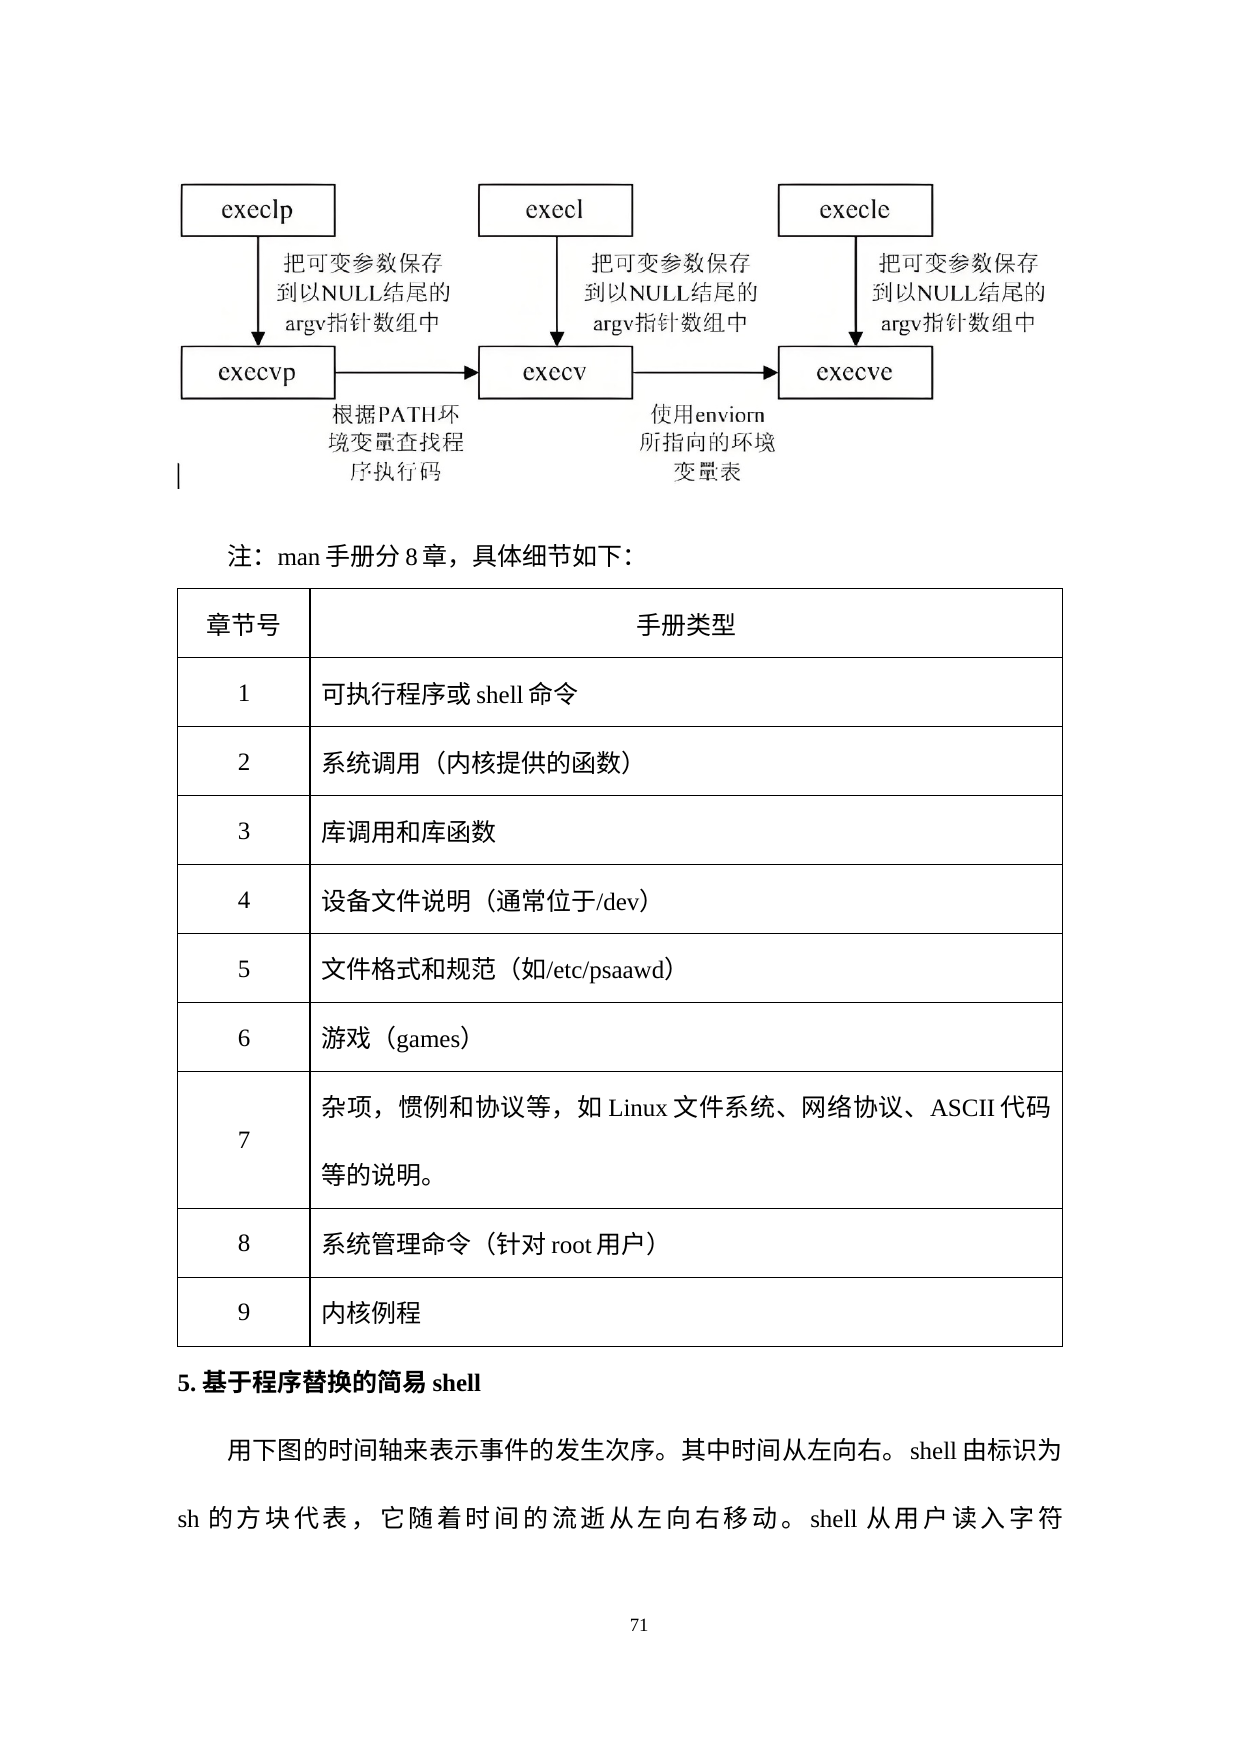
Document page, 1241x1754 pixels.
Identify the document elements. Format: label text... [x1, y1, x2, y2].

table_cell 5 [178, 934, 309, 1002]
table_cell 系统管理命令（针对root用户） [311, 1209, 1062, 1277]
table_cell 杂项，惯例和协议等，如Linux文件系统、网络协议、ASCII代码等的说明。 [311, 1072, 1062, 1208]
table_cell 6 [178, 1003, 309, 1071]
table_cell 可执行程序或shell命令 [311, 658, 1062, 726]
table_cell 2 [178, 727, 309, 795]
picture [177, 180, 1063, 489]
text 注：man手册分8章，具体细节如下： [177, 520, 1063, 588]
table_header 手册类型 [311, 589, 1062, 657]
table_cell 9 [178, 1278, 309, 1346]
table_cell 7 [178, 1072, 309, 1208]
table_cell 内核例程 [311, 1278, 1062, 1346]
table_cell 3 [178, 796, 309, 864]
table_cell 1 [178, 658, 309, 726]
table_cell 文件格式和规范（如/etc/psaawd） [311, 934, 1062, 1002]
table_cell 库调用和库函数 [311, 796, 1062, 864]
table_cell 8 [178, 1209, 309, 1277]
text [177, 1415, 1063, 1551]
table_cell 系统调用（内核提供的函数） [311, 727, 1062, 795]
table_cell 4 [178, 865, 309, 933]
table_header 章节号 [178, 589, 309, 657]
text 基于程序替换的简易shell [177, 1347, 1063, 1415]
table_cell 游戏（games） [311, 1003, 1062, 1071]
table_cell 设备文件说明（通常位于/dev） [311, 865, 1062, 933]
